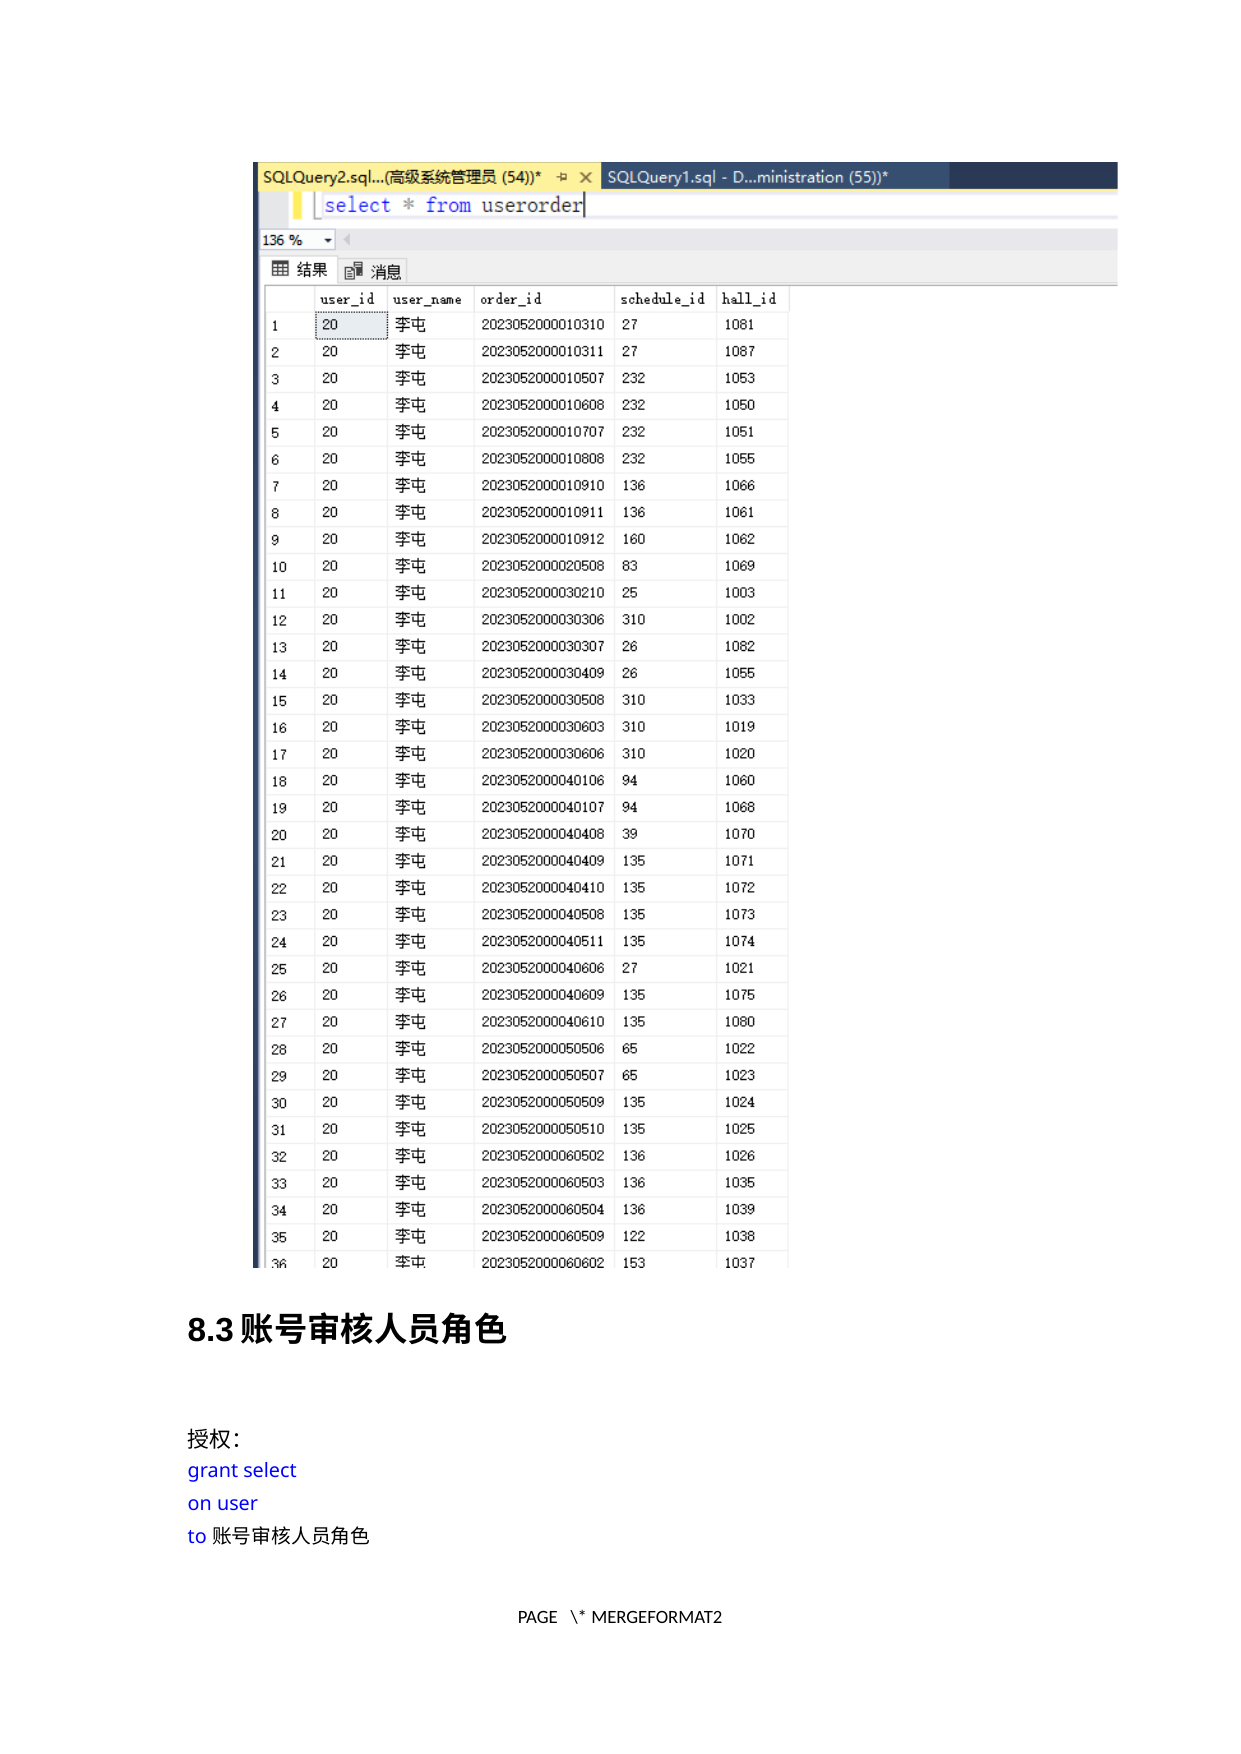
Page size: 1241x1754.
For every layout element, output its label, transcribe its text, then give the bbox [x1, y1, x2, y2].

text grant select [187, 1454, 1053, 1486]
text to 账号审核人员角色 [187, 1519, 1053, 1551]
subtitle 8.3账号审核人员角色 [187, 1294, 1053, 1359]
text on user [187, 1486, 1053, 1519]
text 授权： [187, 1421, 1053, 1454]
picture [253, 162, 1118, 1268]
